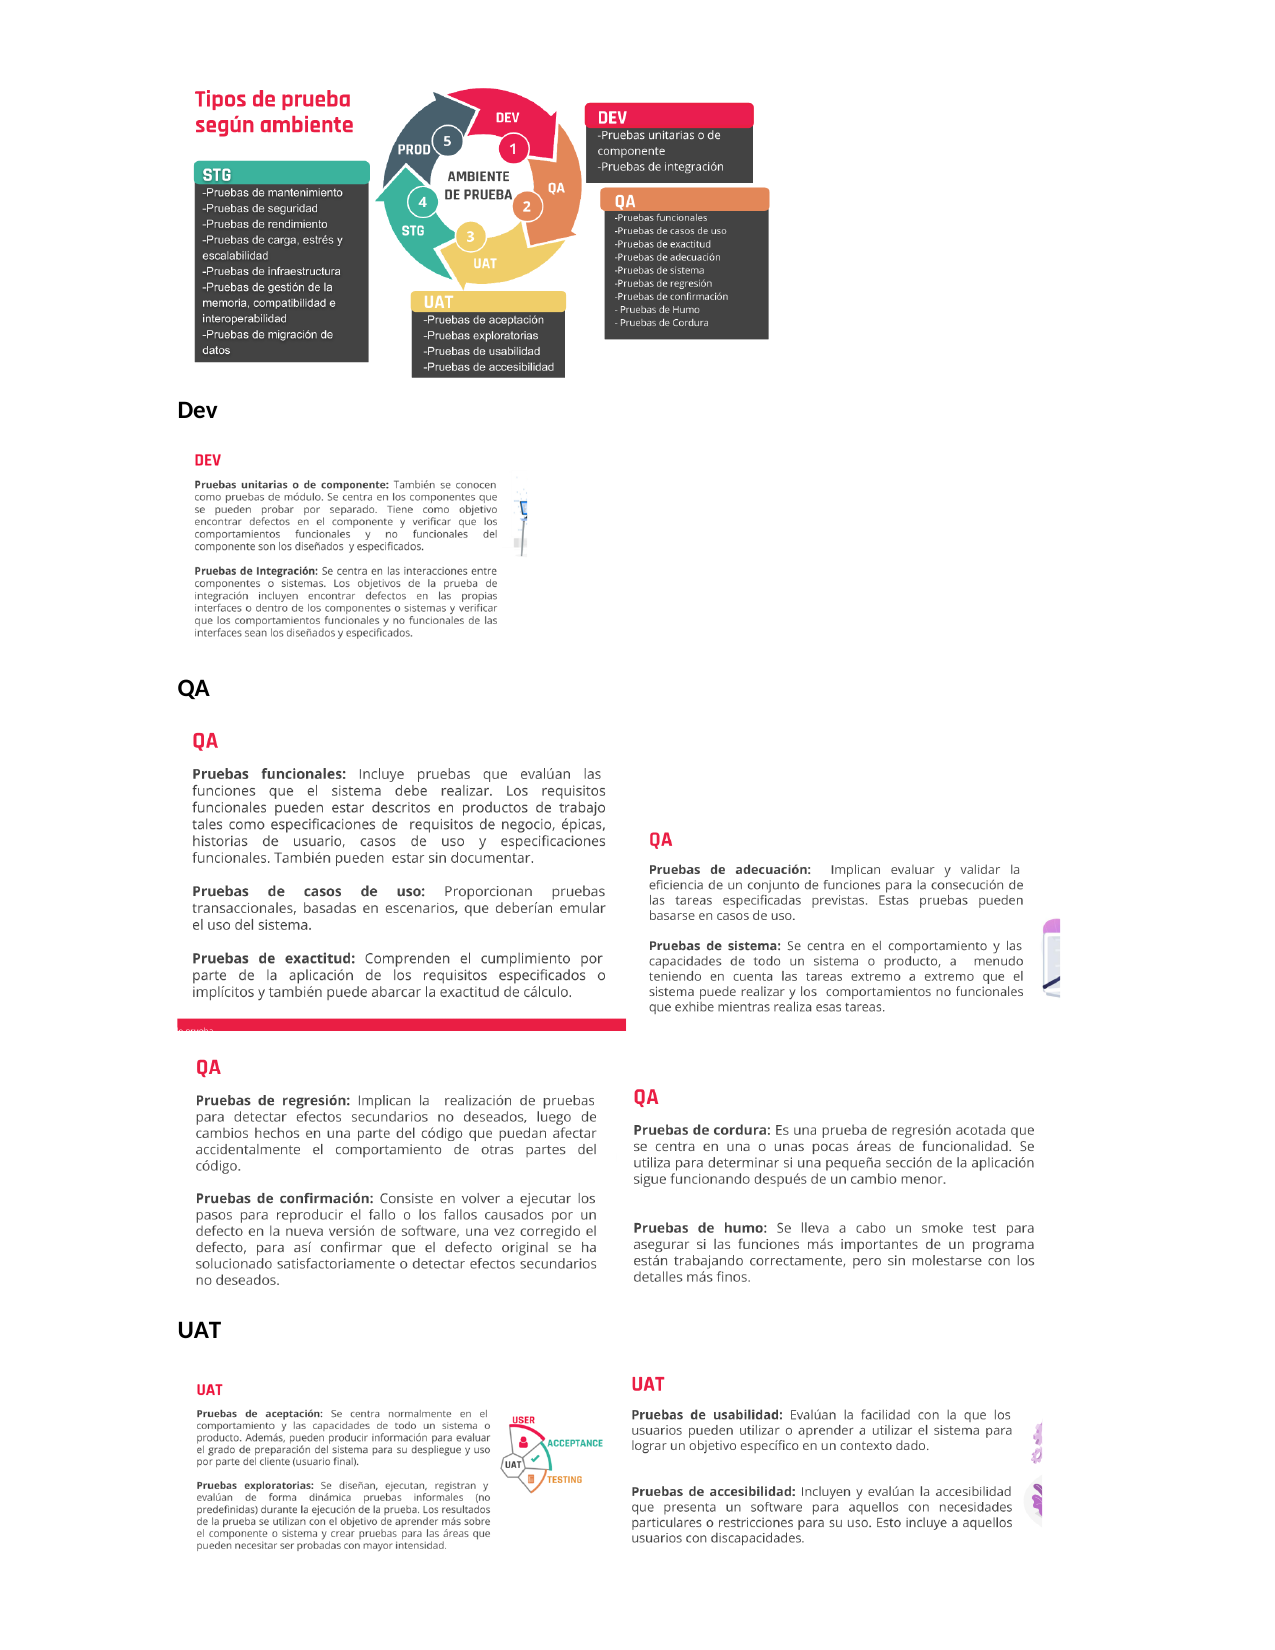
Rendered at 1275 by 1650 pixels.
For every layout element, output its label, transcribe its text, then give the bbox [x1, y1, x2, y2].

picture [177, 717, 1061, 1031]
picture [177, 58, 781, 379]
picture [177, 1360, 1043, 1565]
picture [177, 1045, 1056, 1299]
text UAT [177, 1314, 1098, 1345]
text Dev [177, 394, 1098, 424]
picture [177, 439, 528, 657]
text QA [177, 672, 1098, 703]
